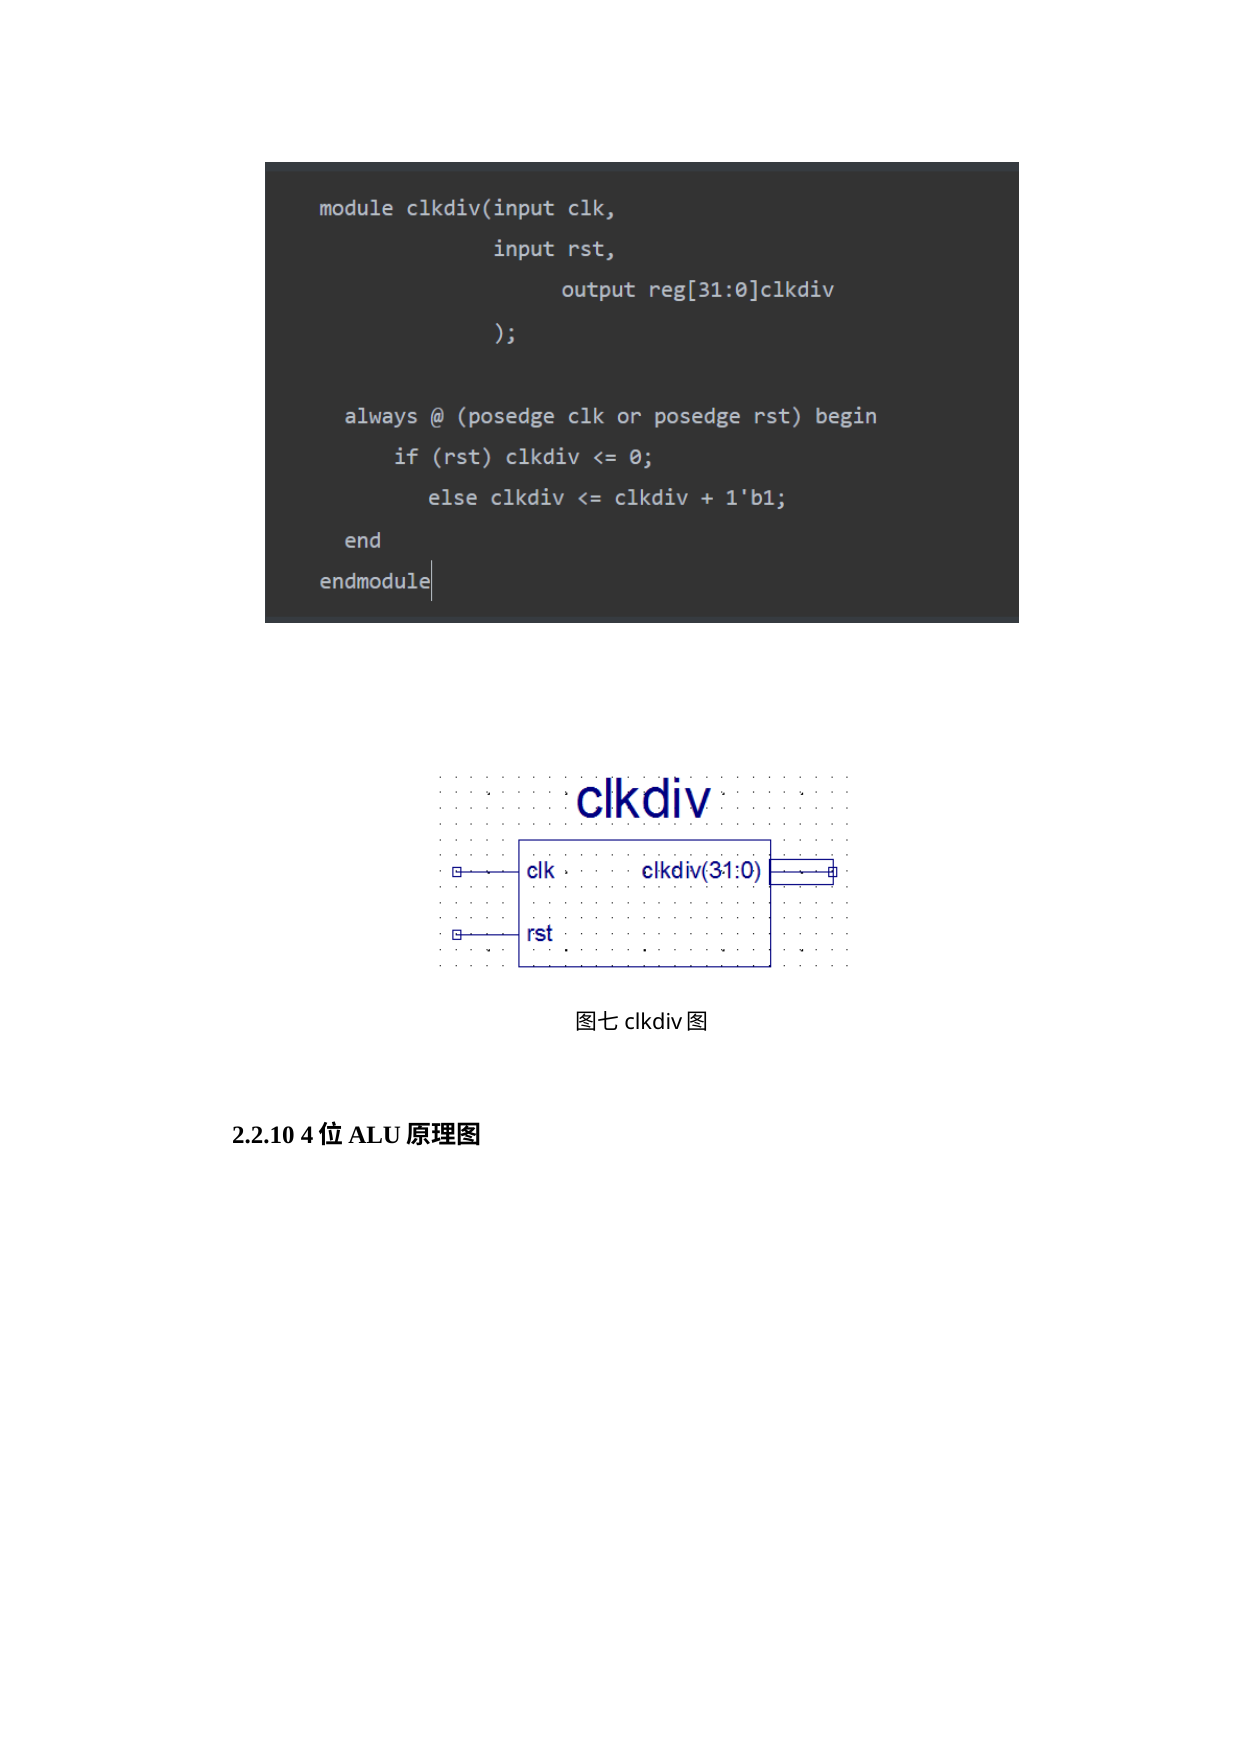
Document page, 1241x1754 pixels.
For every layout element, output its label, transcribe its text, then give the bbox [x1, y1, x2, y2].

picture [433, 763, 851, 980]
picture [265, 162, 1019, 623]
list 2.2.10 4位ALU原理图 [232, 1100, 1053, 1165]
text 图七 clkdiv图 [231, 1004, 1053, 1037]
